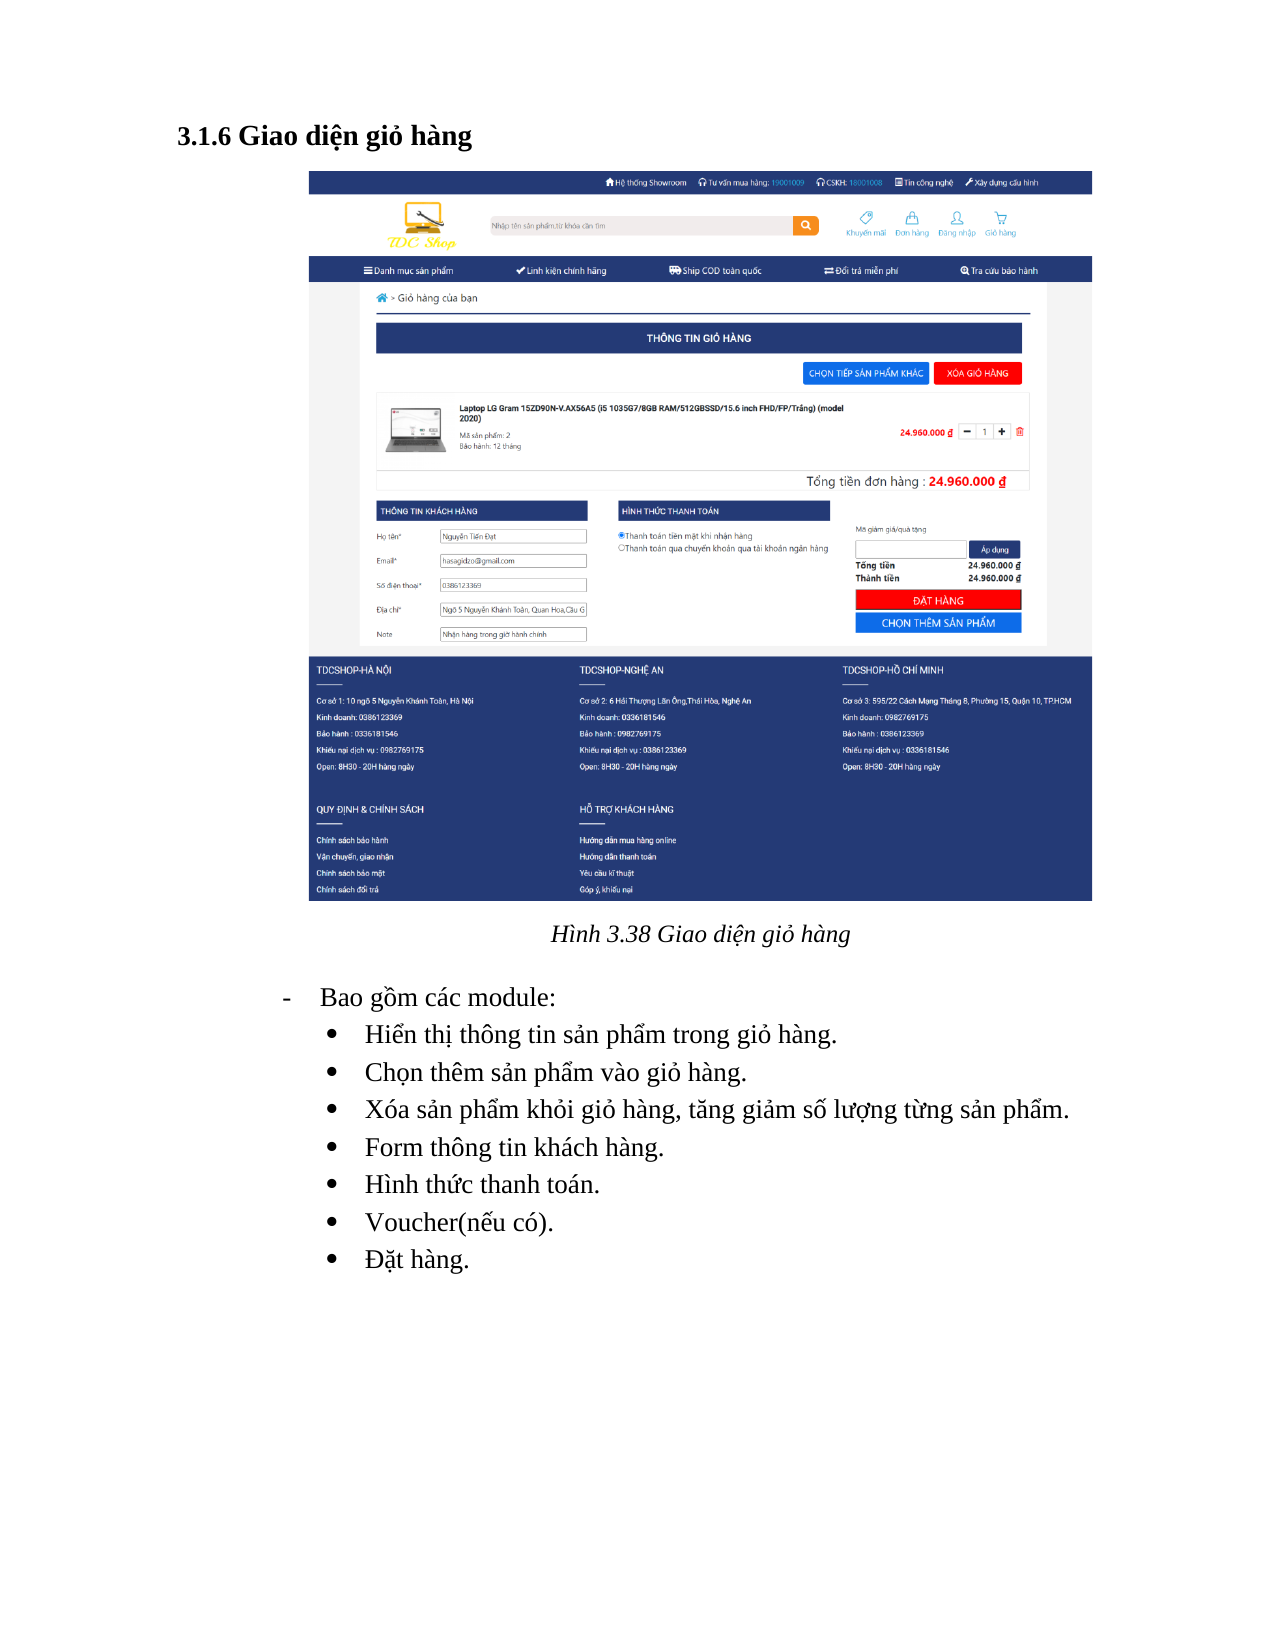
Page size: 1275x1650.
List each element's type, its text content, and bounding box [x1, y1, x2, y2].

list Hình thức thanh toán. [327, 1168, 1156, 1200]
list Đặt hàng. [327, 1243, 1156, 1275]
list Xóa sản phẩm khỏi giỏ hàng, tăng giảm số lượng từng sản phẩm. [327, 1093, 1156, 1125]
text Hình 3. Giao diện giỏ hàng [244, 919, 1156, 948]
list Form thông tin khách hàng. [327, 1131, 1156, 1162]
list Bao gồm các module: [282, 981, 1156, 1012]
subtitle Giao diện giỏ hàng [177, 118, 1156, 152]
list Chọn thêm sản phẩm vào giỏ hàng. [327, 1056, 1156, 1087]
picture [308, 171, 1093, 901]
list Voucher(nếu có). [327, 1206, 1156, 1237]
list Hiển thị thông tin sản phẩm trong giỏ hàng. [327, 1018, 1156, 1050]
